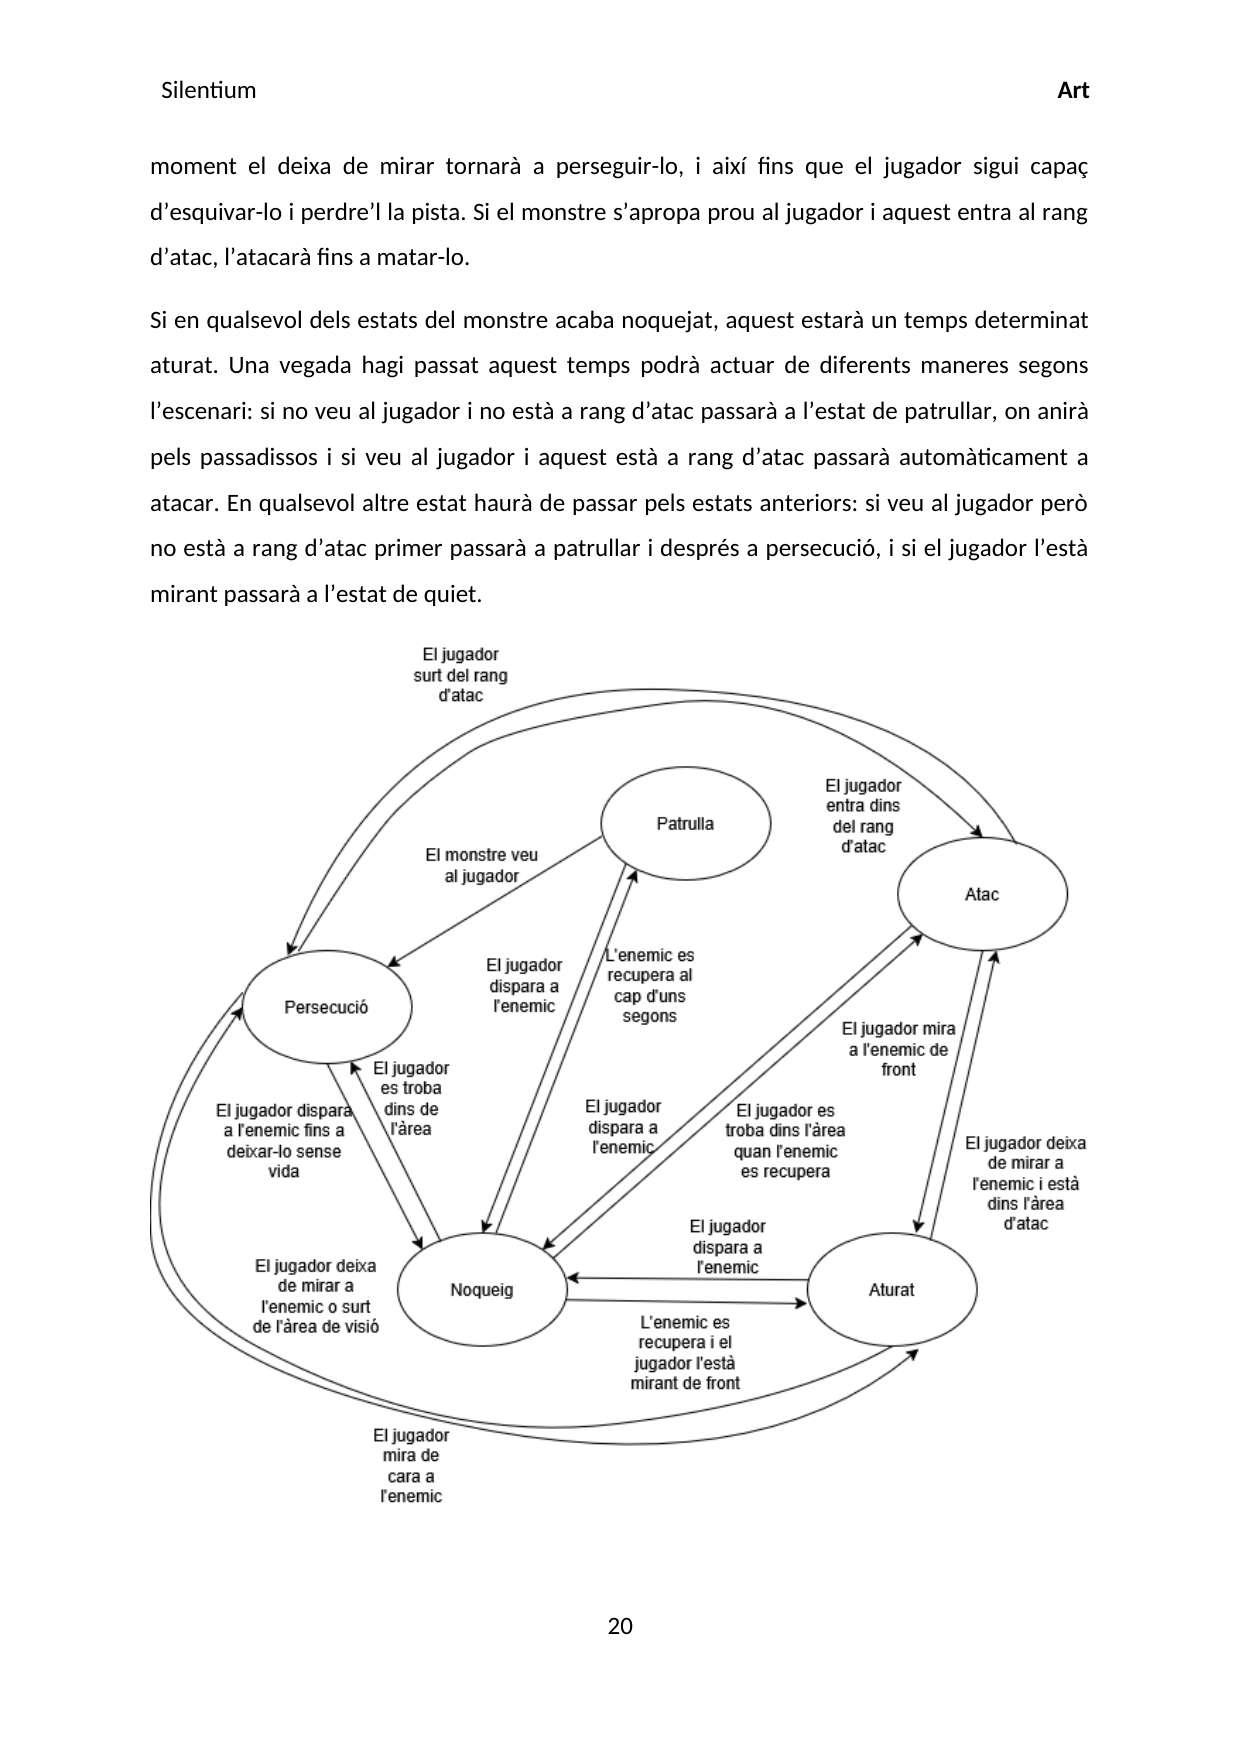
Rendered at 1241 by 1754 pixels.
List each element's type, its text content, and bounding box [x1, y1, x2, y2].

picture [150, 645, 1091, 1508]
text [150, 150, 1090, 272]
text Si en qualsevol dels estats del monstre acaba noquejat, aquest estarà un temps determinat aturat. Una vegada hagi passat aquest temps podrà actuar de diferents maneres segons l’escenari: si no veu al jugador i no està a rang d’atac passarà a l’estat de patrullar, on anirà pels passadissos i si veu al jugador i aquest està a rang d’atac passarà automàticament a atacar. En qualsevol altre estat haurà de passar pels estats anteriors: si veu al jugador però no està a rang d’atac primer passarà a patrullar i després a persecució, i si el jugador l’està mirant passarà a l’estat de quiet. [150, 304, 1090, 609]
